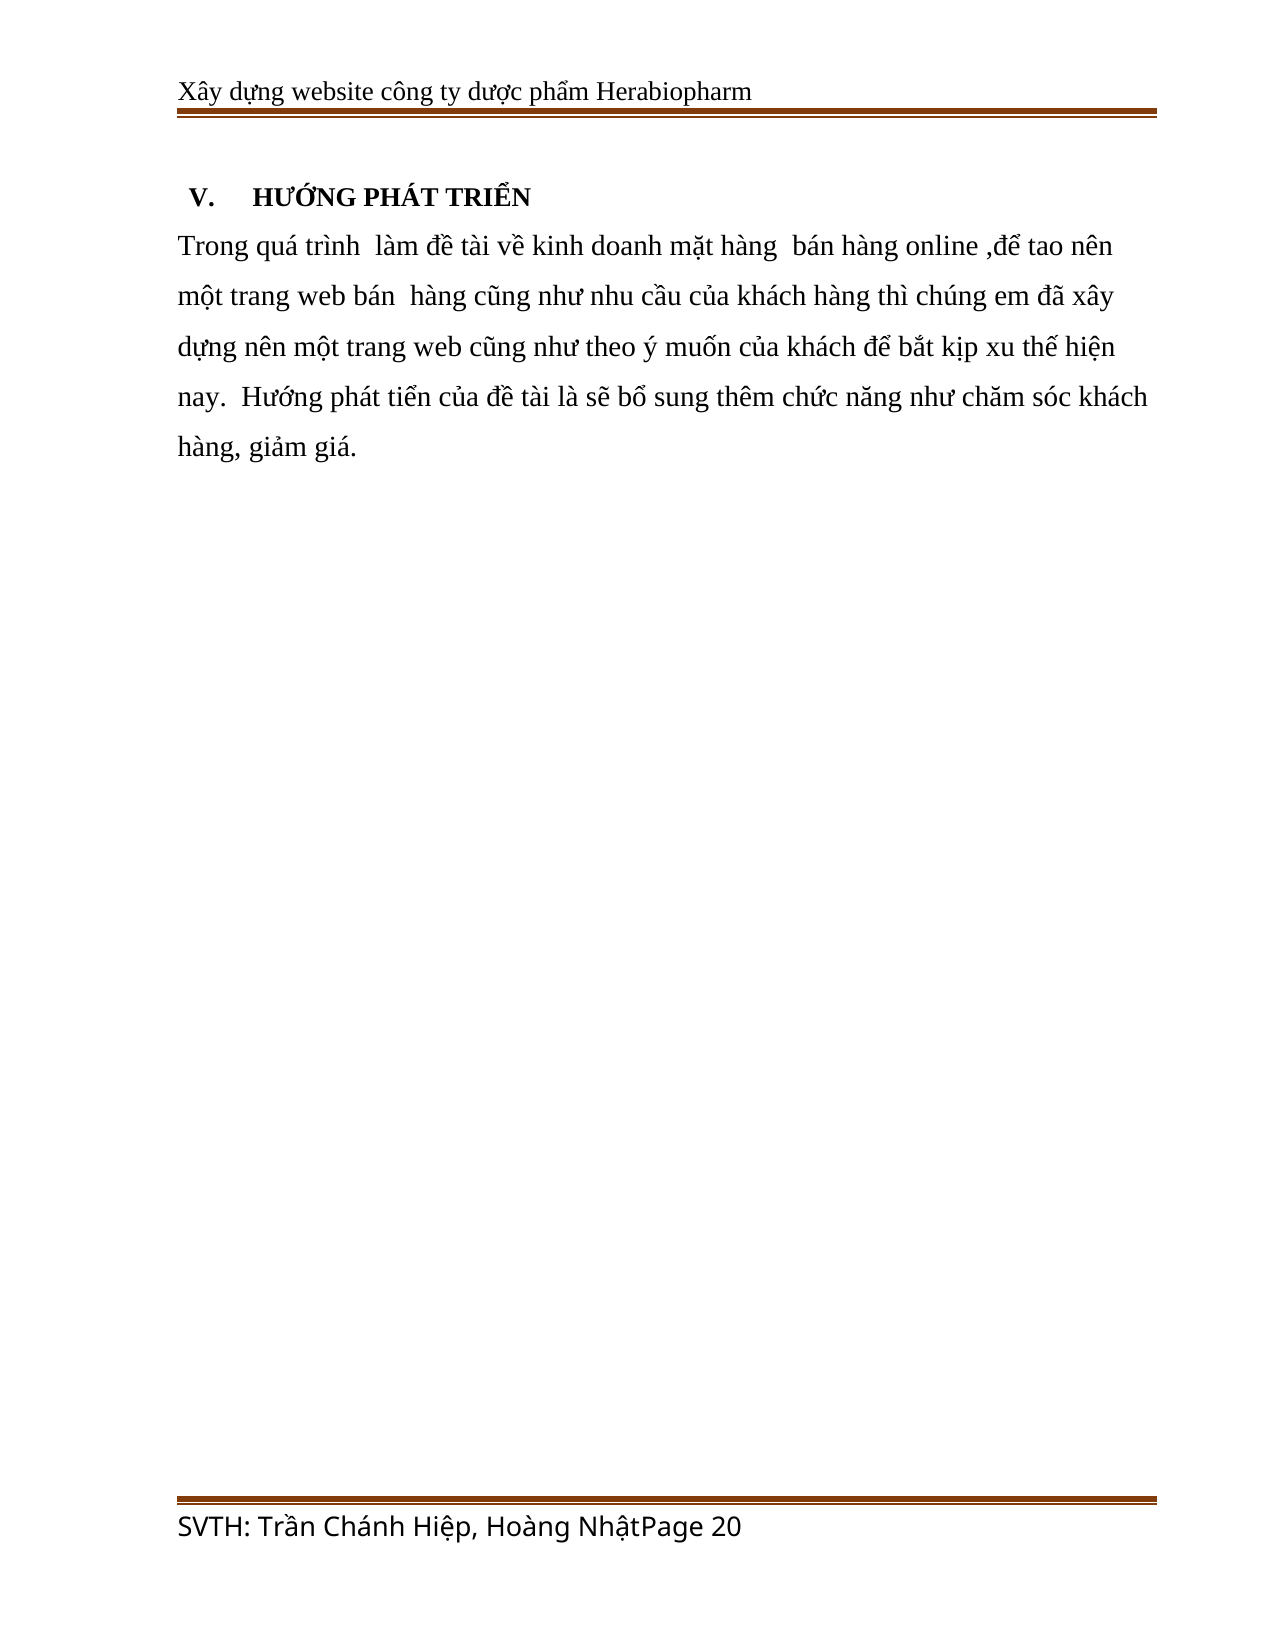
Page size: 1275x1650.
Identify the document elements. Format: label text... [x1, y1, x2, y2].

subtitle HƯỚNG PHÁT TRIỂN [215, 181, 1157, 212]
text Trong quá trình làm đề tài về kinh doanh mặt hàng bán hàng online ,để tao nên một trang web bán hàng cũng như nhu cầu của khách hàng thì chúng em đã xây dựng nên một trang web cũng như theo ý muốn của khách để bắt kịp xu thế hiện nay. Hướng phát tiển của đề tài là sẽ bổ sung thêm chức năng như chăm sóc khách hàng, giảm giá. [177, 228, 1157, 463]
